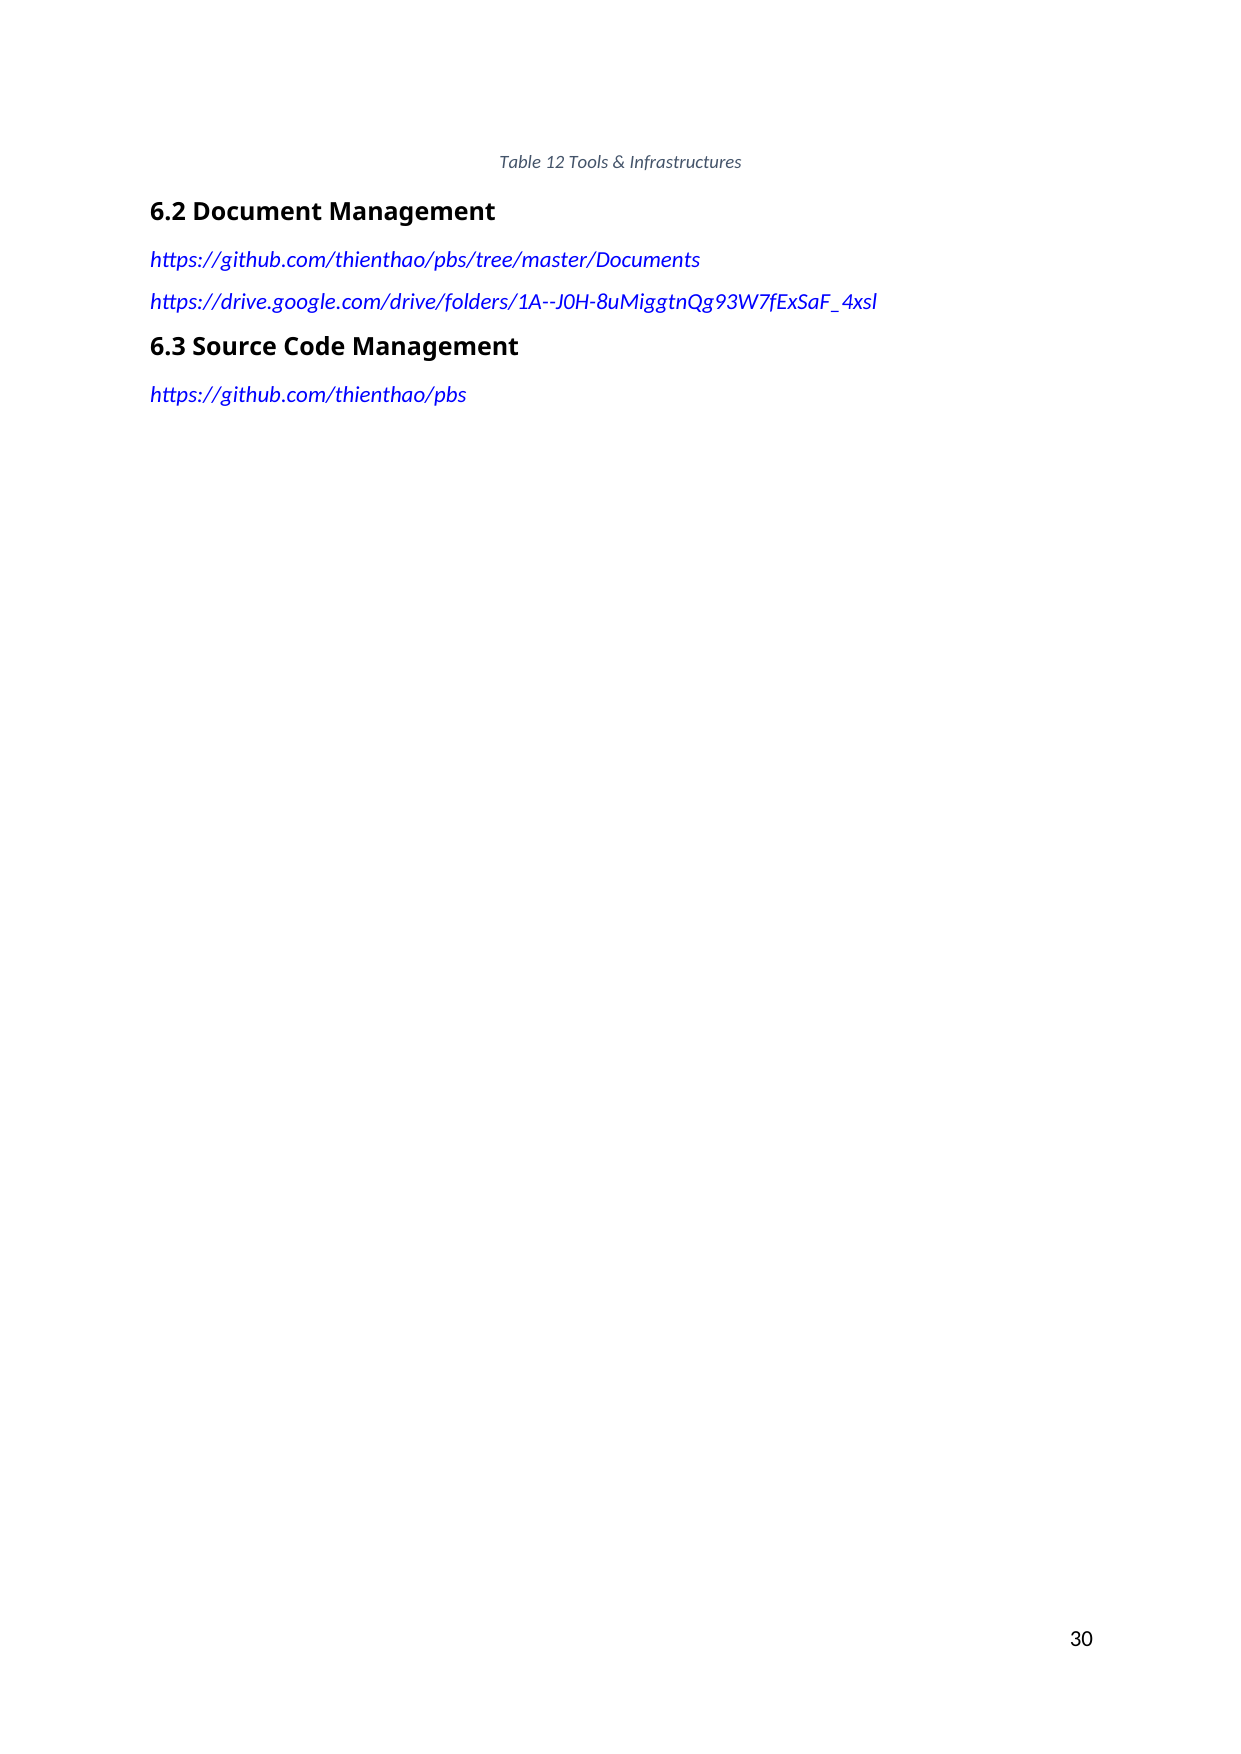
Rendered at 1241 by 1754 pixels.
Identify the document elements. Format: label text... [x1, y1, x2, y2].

text https://github.com/thienthao/pbs/tree/master/Documents [150, 245, 1093, 273]
subtitle 6.3 Source Code Management [150, 329, 1093, 363]
text https://drive.google.com/drive/folders/1A--J0H-8uMiggtnQg93W7fExSaF_4xsl [150, 287, 1093, 315]
subtitle 6.2 Document Management [150, 194, 1093, 228]
text https://github.com/thienthao/pbs [150, 380, 1093, 408]
text Table 12 Tools & Infrastructures [150, 150, 1093, 173]
